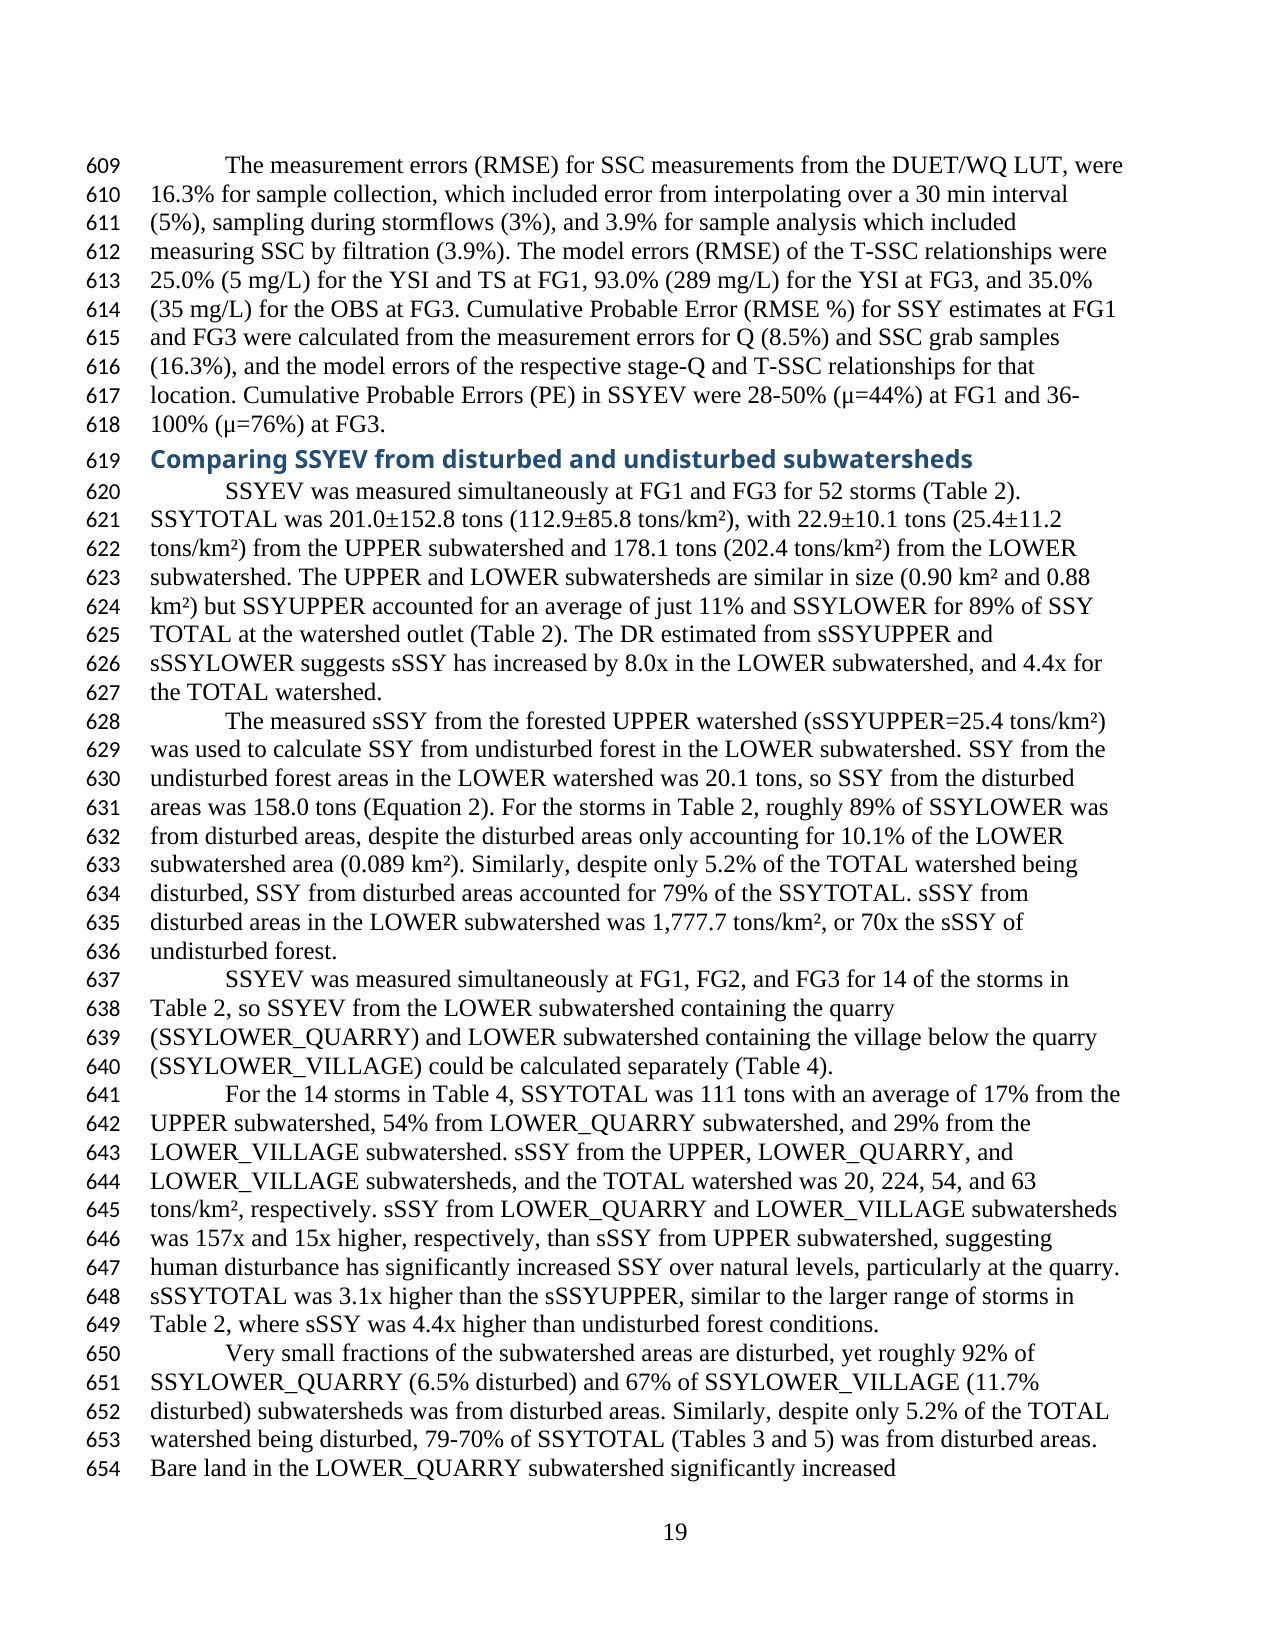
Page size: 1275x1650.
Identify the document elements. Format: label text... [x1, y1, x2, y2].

text SSYEV was measured simultaneously at FG1 and FG3 for 52 storms (Table 2). SSYTOTAL was 201.0±152.8 tons (112.9±85.8 tons/km²), with 22.9±10.1 tons (25.4±11.2 tons/km²) from the UPPER subwatershed and 178.1 tons (202.4 tons/km²) from the LOWER subwatershed. The UPPER and LOWER subwatersheds are similar in size (0.90 km² and 0.88 km²) but SSYUPPER accounted for an average of just 11% and SSYLOWER for 89% of SSY TOTAL at the watershed outlet (Table 2). The DR estimated from sSSYUPPER and sSSYLOWER suggests sSSY has increased by 8.0x in the LOWER subwatershed, and 4.4x for the TOTAL watershed. [150, 476, 1125, 706]
text SSYEV was measured simultaneously at FG1, FG2, and FG3 for 14 of the storms in Table 2, so SSYEV from the LOWER subwatershed containing the quarry (SSYLOWER_QUARRY) and LOWER subwatershed containing the village below the quarry (SSYLOWER_VILLAGE) could be calculated separately (Table 4). [150, 964, 1125, 1079]
text The measurement errors (RMSE) for SSC measurements from the DUET/WQ LUT, were 16.3% for sample collection, which included error from interpolating over a 30 min interval (5%), sampling during stormflows (3%), and 3.9% for sample analysis which included measuring SSC by filtration (3.9%). The model errors (RMSE) of the T-SSC relationships were 25.0% (5 mg/L) for the YSI and TS at FG1, 93.0% (289 mg/L) for the YSI at FG3, and 35.0% (35 mg/L) for the OBS at FG3. Cumulative Probable Error (RMSE %) for SSY estimates at FG1 and FG3 were calculated from the measurement errors for Q (8.5%) and SSC grab samples (16.3%), and the model errors of the respective stage-Q and T-SSC relationships for that location. Cumulative Probable Errors (PE) in SSYEV were 28-50% (μ=44%) at FG1 and 36-100% (μ=76%) at FG3. [150, 150, 1125, 437]
text For the 14 storms in Table 4, SSYTOTAL was 111 tons with an average of 17% from the UPPER subwatershed, 54% from LOWER_QUARRY subwatershed, and 29% from the LOWER_VILLAGE subwatershed. sSSY from the UPPER, LOWER_QUARRY, and LOWER_VILLAGE subwatersheds, and the TOTAL watershed was 20, 224, 54, and 63 tons/km², respectively. sSSY from LOWER_QUARRY and LOWER_VILLAGE subwatersheds was 157x and 15x higher, respectively, than sSSY from UPPER subwatershed, suggesting human disturbance has significantly increased SSY over natural levels, particularly at the quarry. sSSYTOTAL was 3.1x higher than the sSSYUPPER, similar to the larger range of storms in Table 2, where sSSY was 4.4x higher than undisturbed forest conditions. [150, 1079, 1125, 1338]
subtitle Comparing SSYEV from disturbed and undisturbed subwatersheds [150, 442, 1125, 476]
text The measured sSSY from the forested UPPER watershed (sSSYUPPER=25.4 tons/km²) was used to calculate SSY from undisturbed forest in the LOWER subwatershed. SSY from the undisturbed forest areas in the LOWER watershed was 20.1 tons, so SSY from the disturbed areas was 158.0 tons (Equation 2). For the storms in Table 2, roughly 89% of SSYLOWER was from disturbed areas, despite the disturbed areas only accounting for 10.1% of the LOWER subwatershed area (0.089 km²). Similarly, despite only 5.2% of the TOTAL watershed being disturbed, SSY from disturbed areas accounted for 79% of the SSYTOTAL. sSSY from disturbed areas in the LOWER subwatershed was 1,777.7 tons/km², or 70x the sSSY of undisturbed forest. [150, 706, 1125, 964]
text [150, 1338, 1125, 1482]
